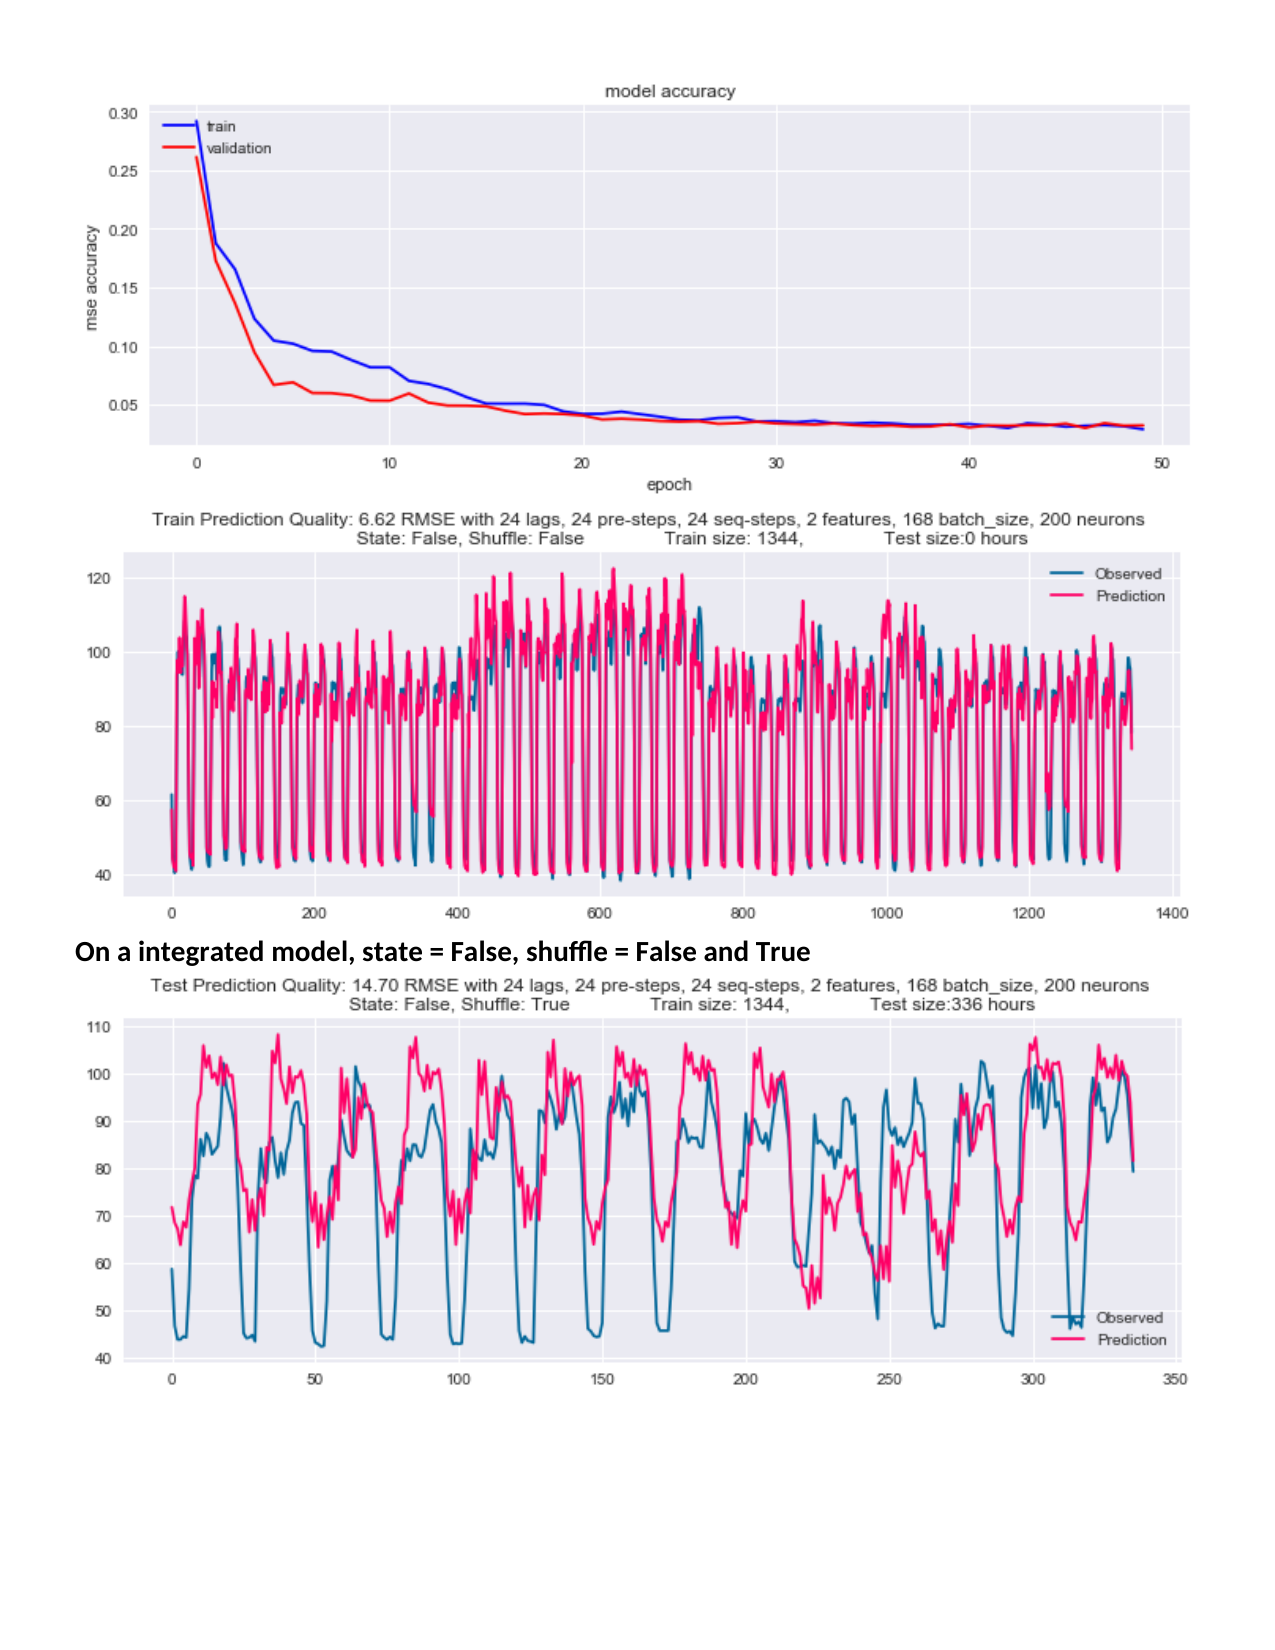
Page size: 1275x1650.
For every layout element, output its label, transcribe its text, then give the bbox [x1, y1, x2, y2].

text On a integrated model, state = False, shuffle = False and True [75, 933, 1200, 968]
picture [75, 968, 1200, 1399]
picture [75, 75, 1200, 933]
